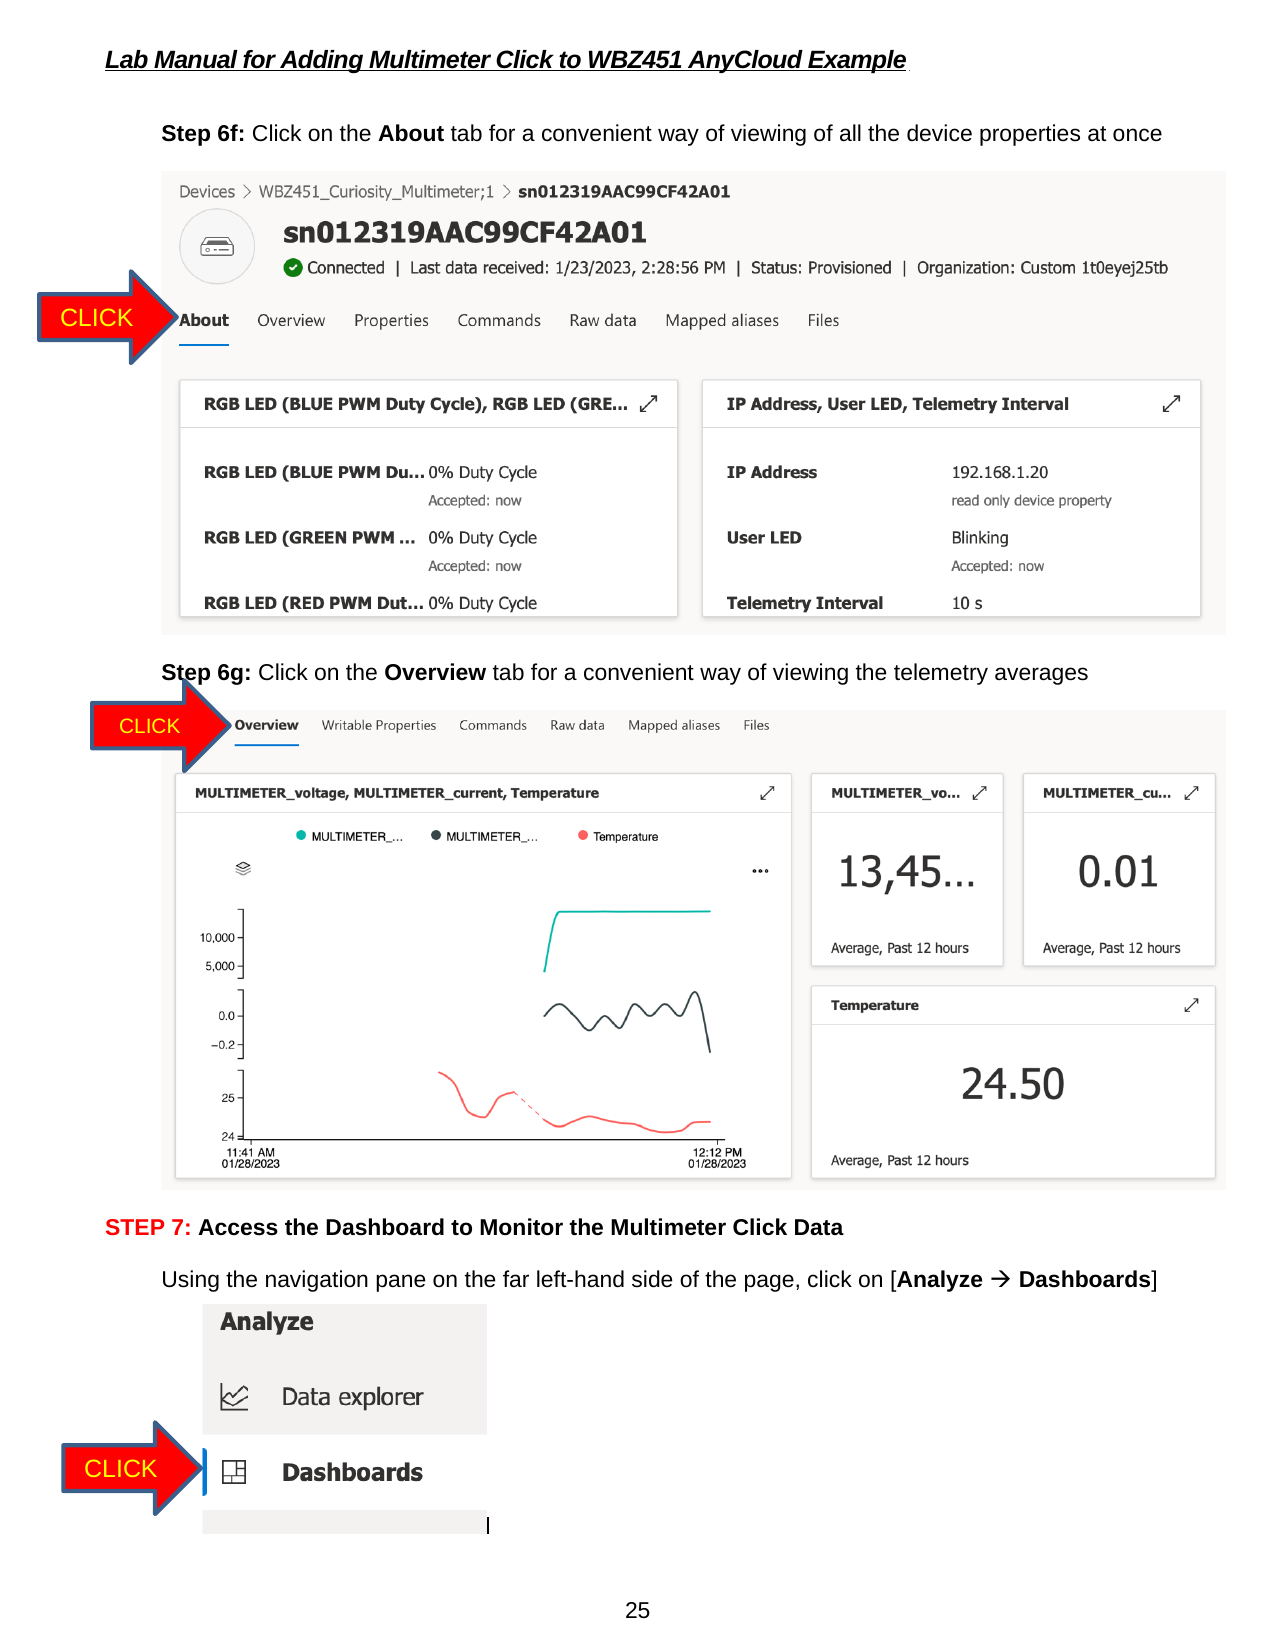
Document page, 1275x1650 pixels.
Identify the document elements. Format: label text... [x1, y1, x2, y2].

text Step 6f: Click on the About tab for a convenient way of viewing of all the device properties at once [161, 120, 1170, 146]
picture [161, 710, 1227, 1190]
picture [161, 171, 1227, 635]
text Using the navigation pane on the far left-hand side of the page, click on [Analyze Dashboards] [161, 1266, 1170, 1292]
picture [180, 1304, 507, 1547]
text Step 6g: Click on the Overview tab for a convenient way of viewing the telemetry averages [161, 659, 1170, 686]
text STEP 7: Access the Dashboard to Monitor the Multimeter Click Data [105, 1214, 1170, 1241]
